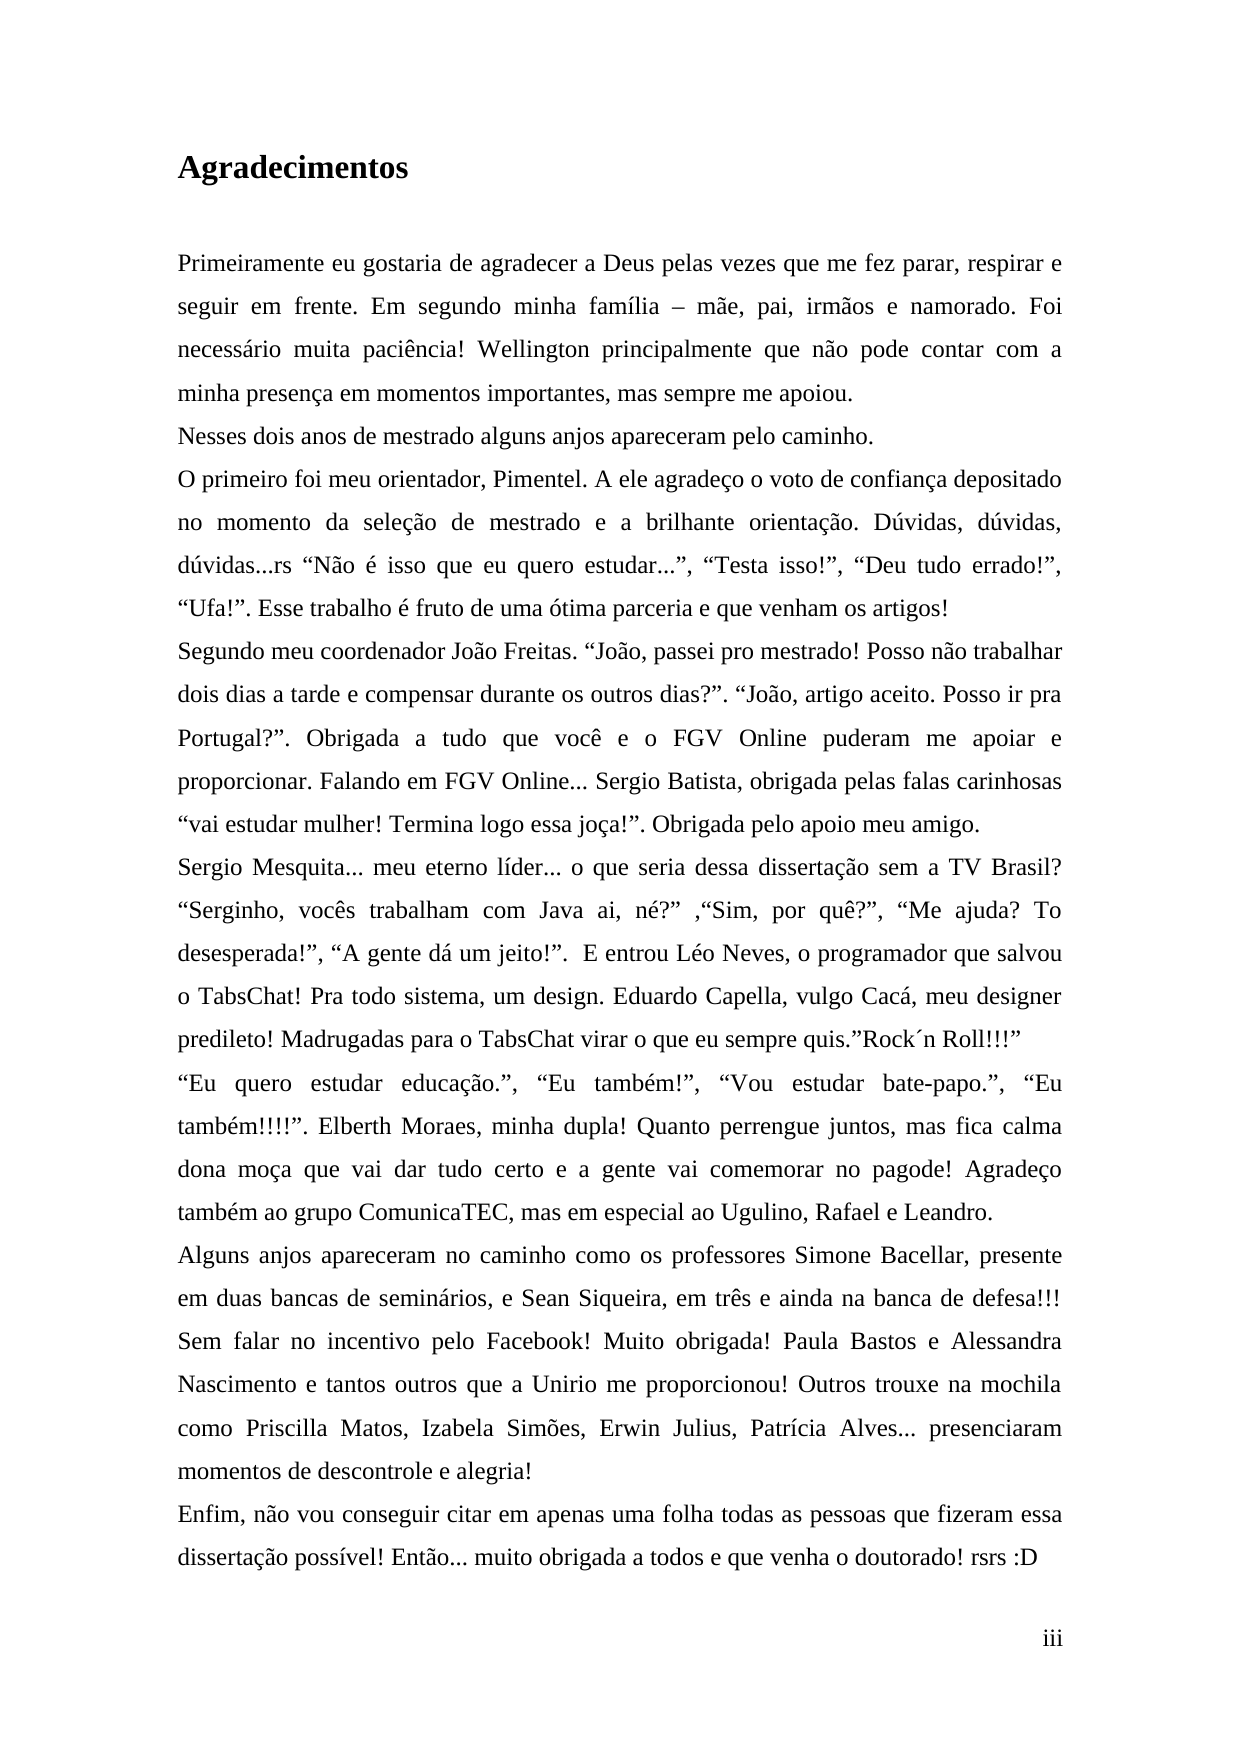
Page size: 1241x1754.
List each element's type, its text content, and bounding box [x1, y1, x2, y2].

text Alguns anjos apareceram no caminho como os professores Simone Bacellar, presente em duas bancas de seminários, e Sean Siqueira, em três e ainda na banca de defesa!!! Sem falar no incentivo pelo Facebook! Muito obrigada! Paula Bastos e Alessandra Nascimento e tantos outros que a Unirio me proporcionou! Outros trouxe na mochila como Priscilla Matos, Izabela Simões, Erwin Julius, Patrícia Alves... presenciaram momentos de descontrole e alegria! [177, 1240, 1063, 1484]
text Segundo meu coordenador João Freitas. “João, passei pro mestrado! Posso não trabalhar dois dias a tarde e compensar durante os outros dias?”. “João, artigo aceito. Posso ir pra Portugal?”. Obrigada a tudo que você e o FGV Online puderam me apoiar e proporcionar. Falando em FGV Online... Sergio Batista, obrigada pelas falas carinhosas “vai estudar mulher! Termina logo essa joça!”. Obrigada pelo apoio meu amigo. [177, 636, 1063, 838]
text Enfim, não vou conseguir citar em apenas uma folha todas as pessoas que fizeram essa dissertação possível! Então... muito obrigada a todos e que venha o doutorado! rsrs :D [177, 1499, 1063, 1571]
text Nesses dois anos de mestrado alguns anjos apareceram pelo caminho. [177, 421, 1063, 449]
text “Eu quero estudar educação.”, “Eu também!”, “Vou estudar bate-papo.”, “Eu também!!!!”. Elberth Moraes, minha dupla! Quanto perrengue juntos, mas fica calma dona moça que vai dar tudo certo e a gente vai comemorar no pagode! Agradeço também ao grupo ComunicaTEC, mas em especial ao Ugulino, Rafael e Leandro. [177, 1068, 1063, 1226]
text O primeiro foi meu orientador, Pimentel. A ele agradeço o voto de confiança depositado no momento da seleção de mestrado e a brilhante orientação. Dúvidas, dúvidas, dúvidas...rs “Não é isso que eu quero estudar...”, “Testa isso!”, “Deu tudo errado!”, “Ufa!”. Esse trabalho é fruto de uma ótima parceria e que venham os artigos! [177, 464, 1063, 622]
text Primeiramente eu gostaria de agradecer a Deus pelas vezes que me fez parar, respirar e seguir em frente. Em segundo minha família – mãe, pai, irmãos e namorado. Foi necessário muita paciência! Wellington principalmente que não pode contar com a minha presença em momentos importantes, mas sempre me apoiou. [177, 248, 1063, 406]
text Sergio Mesquita... meu eterno líder... o que seria dessa dissertação sem a TV Brasil? “Serginho, vocês trabalham com Java ai, né?” ,“Sim, por quê?”, “Me ajuda? To desesperada!”, “A gente dá um jeito!”. E entrou Léo Neves, o programador que salvou o TabsChat! Pra todo sistema, um design. Eduardo Capella, vulgo Cacá, meu designer predileto! Madrugadas para o TabsChat virar o que eu sempre quis.”Rock´n Roll!!!” [177, 852, 1063, 1053]
text Agradecimentos [177, 148, 1063, 186]
